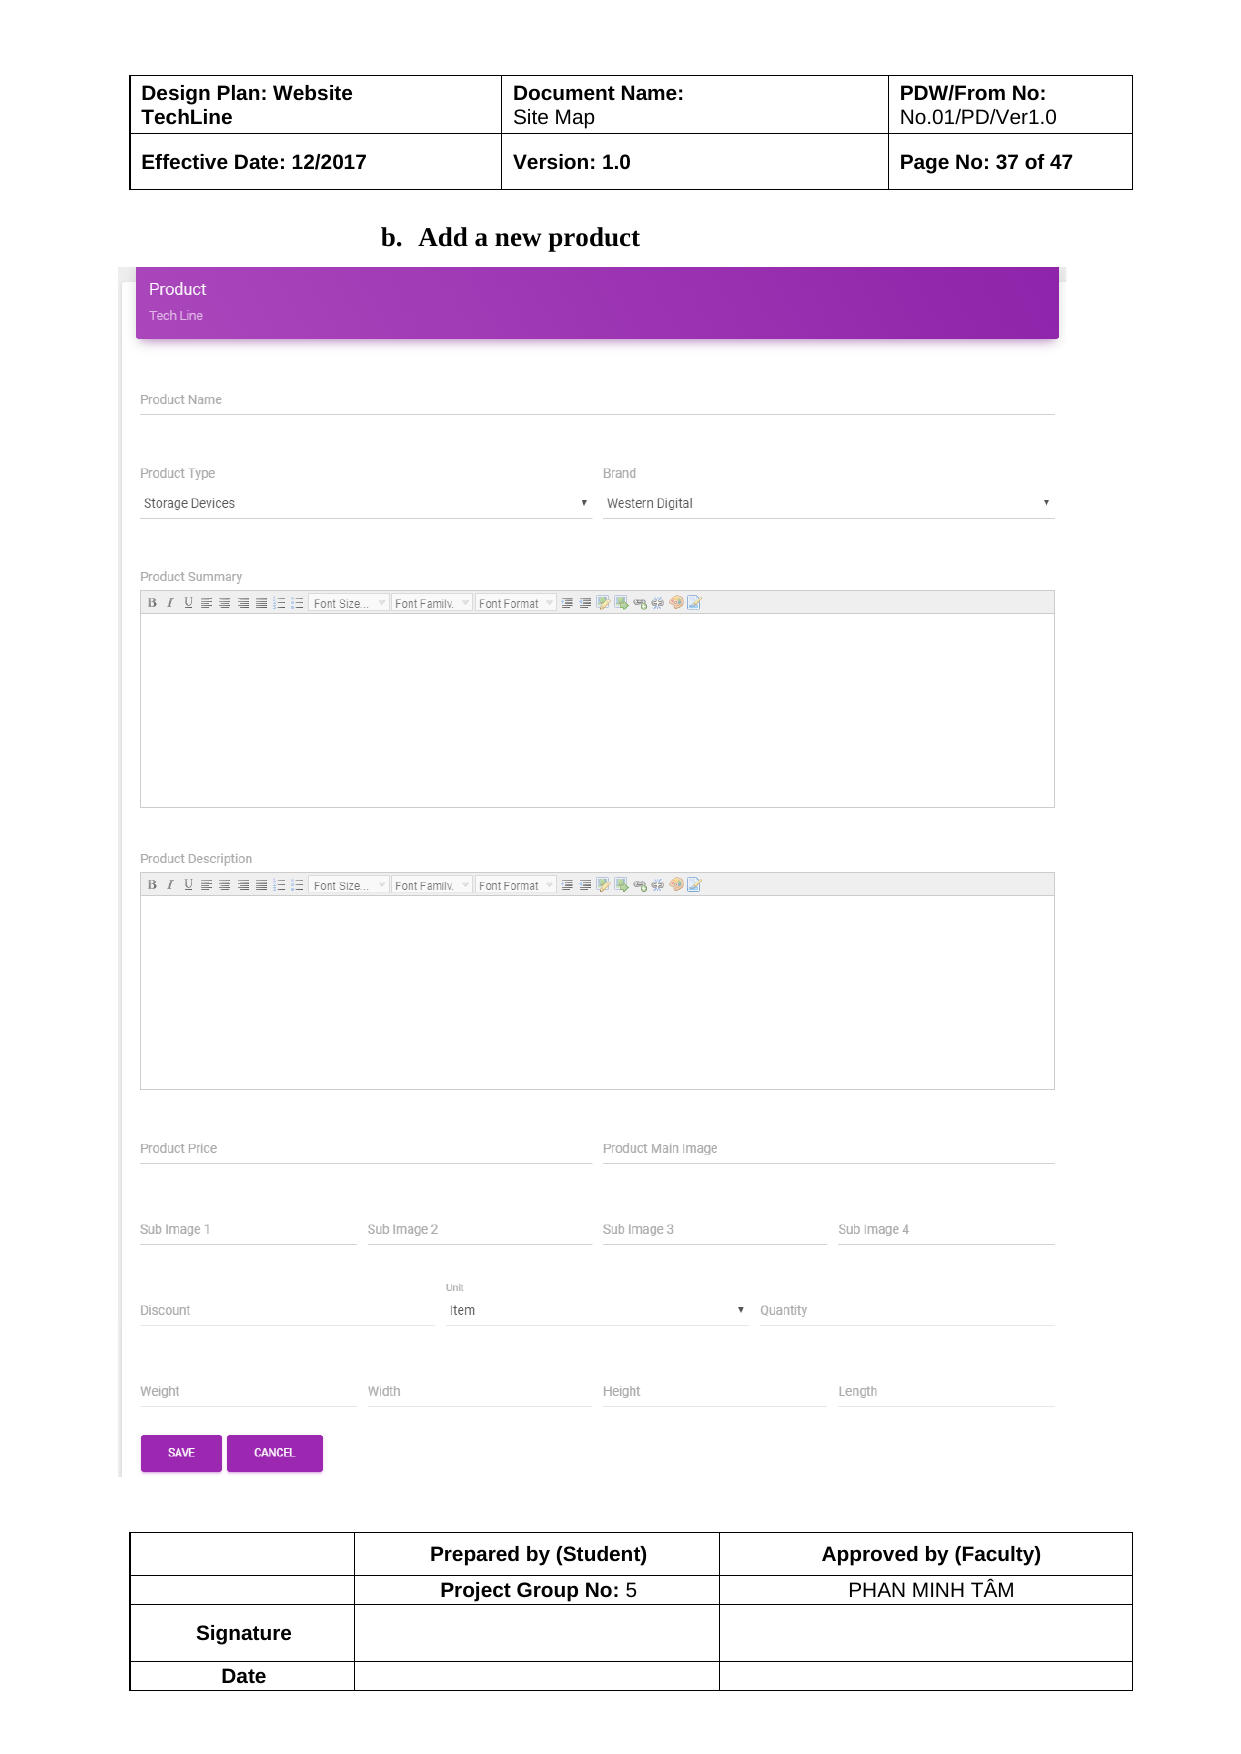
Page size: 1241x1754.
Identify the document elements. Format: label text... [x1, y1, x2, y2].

picture [118, 267, 1067, 1477]
list Add a new product [381, 221, 1152, 252]
